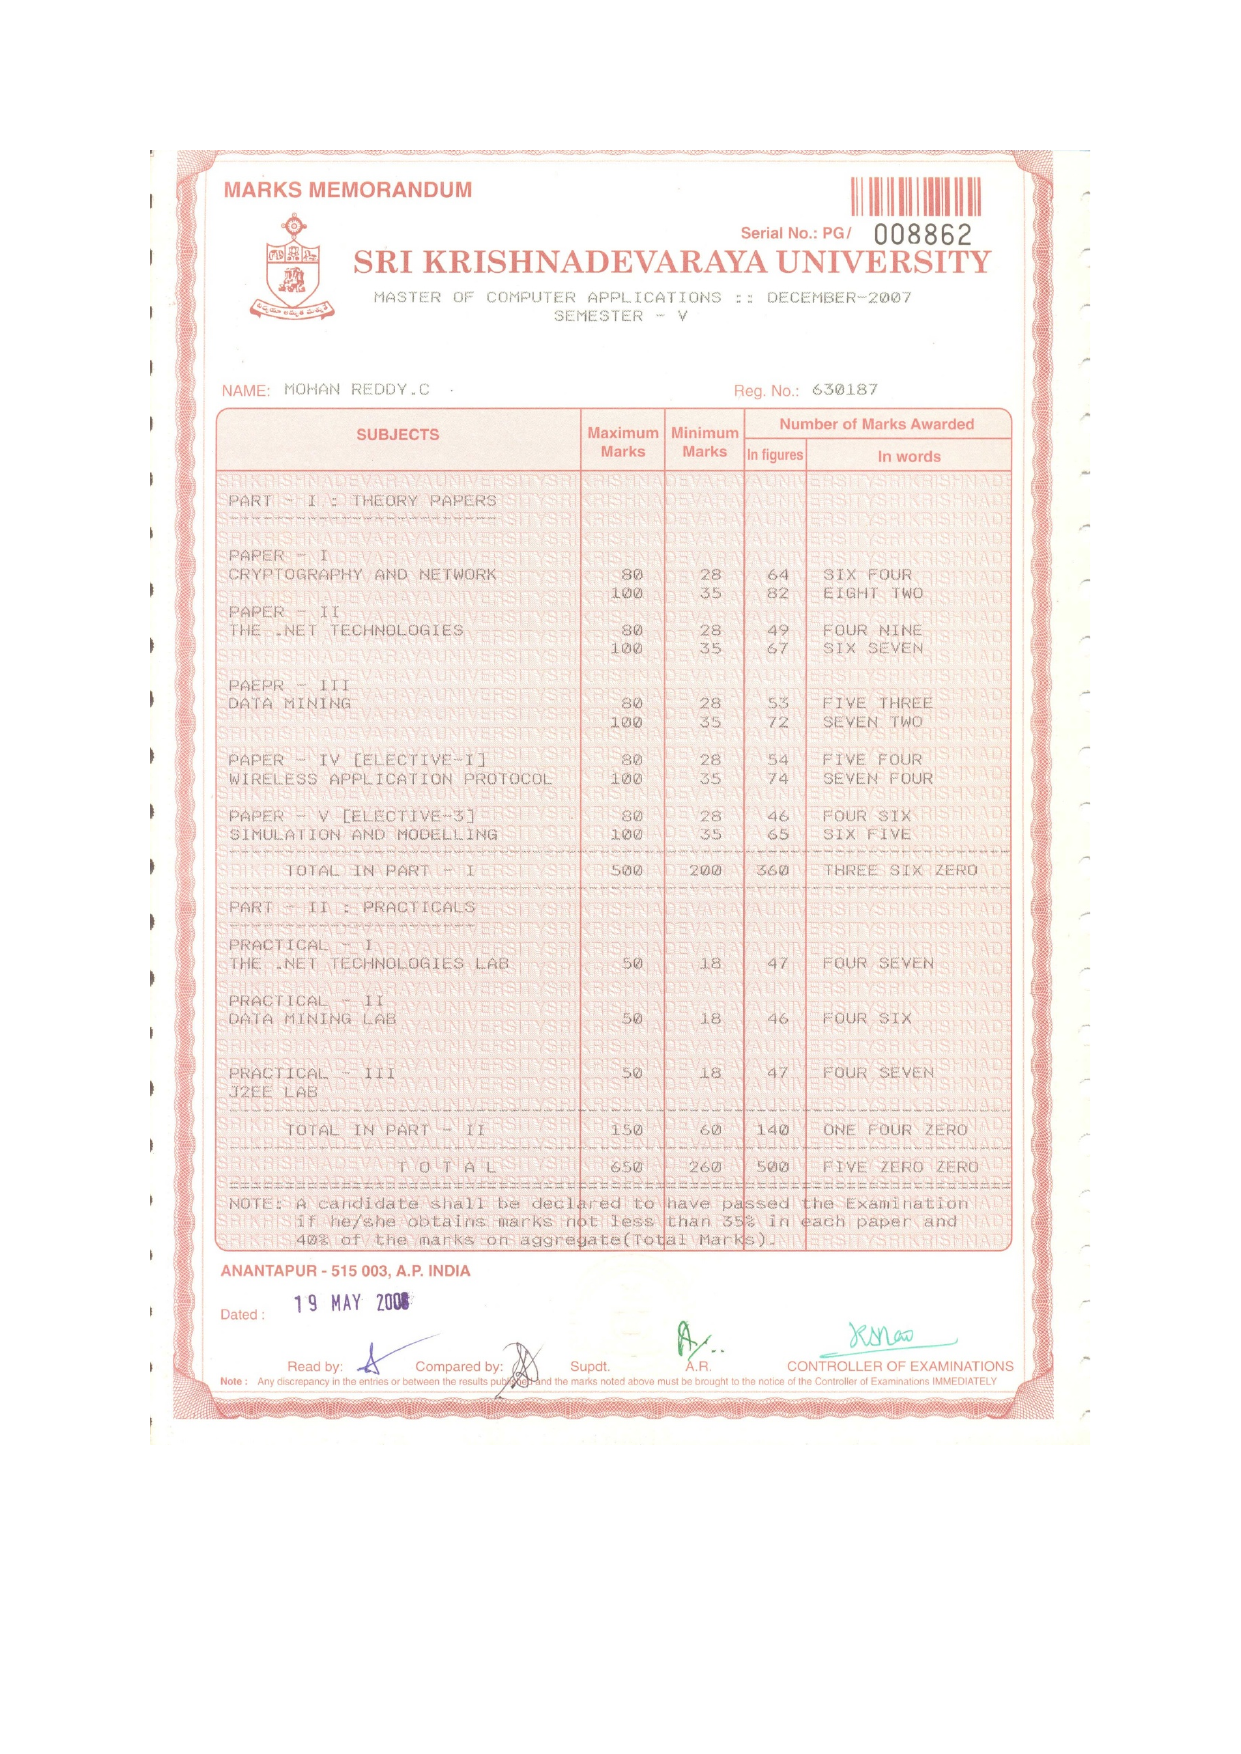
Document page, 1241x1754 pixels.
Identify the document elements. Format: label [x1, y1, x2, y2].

picture [150, 150, 1091, 1445]
